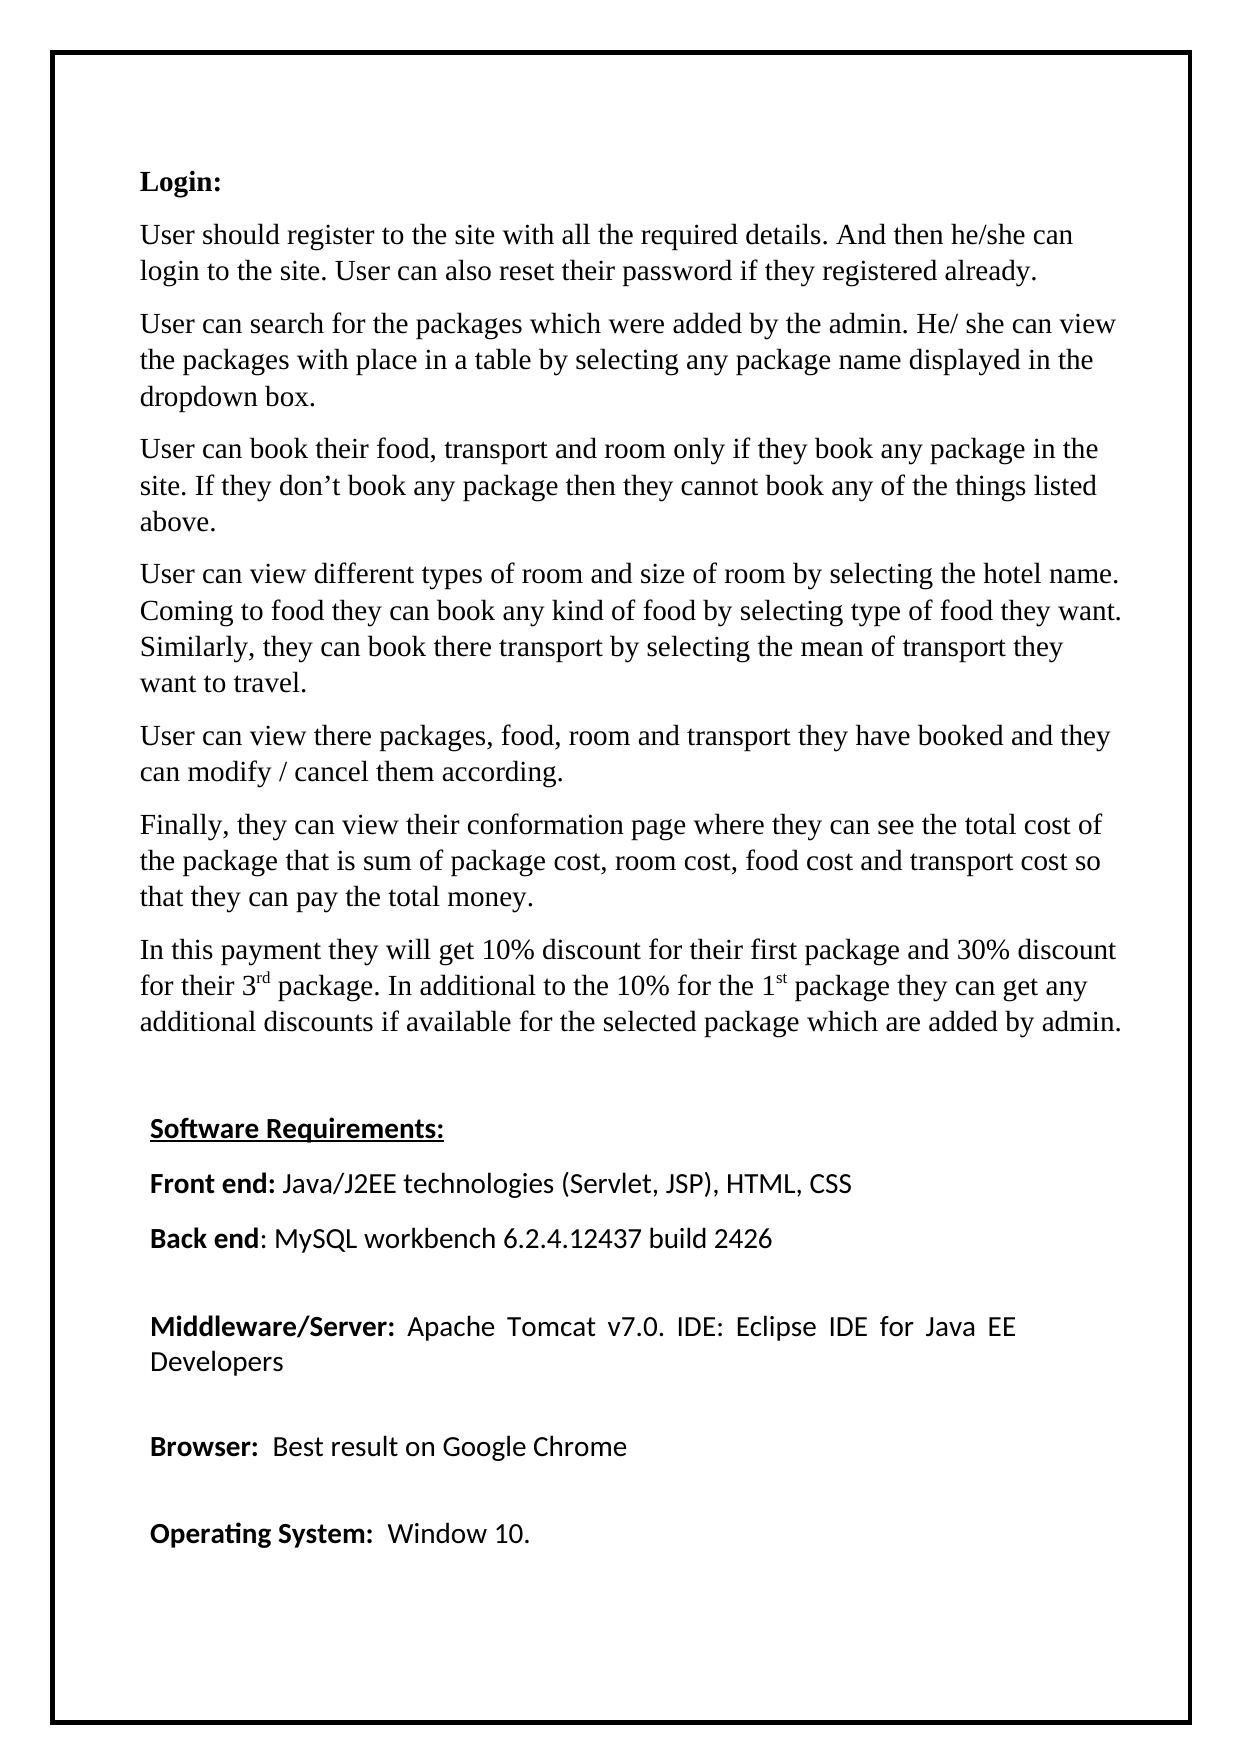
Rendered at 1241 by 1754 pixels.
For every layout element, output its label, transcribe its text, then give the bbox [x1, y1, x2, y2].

text Back end: MySQL workbench 6.2.4.12437 build 2426 [150, 1220, 1044, 1256]
text Operating System: Window 10. [150, 1516, 1128, 1551]
text User can view different types of room and size of room by selecting the hotel name. Coming to food they can book any kind of food by selecting type of food they want. Similarly, they can book there transport by selecting the mean of transport they want to travel. [139, 557, 1128, 698]
text Login: [139, 164, 1128, 198]
text User can view there packages, food, room and transport they have booked and they can modify / cancel them according. [139, 718, 1128, 787]
text User can search for the packages which were added by the admin. He/ she can view the packages with place in a table by selecting any package name displayed in the dropdown box. [139, 306, 1128, 412]
text Front end: Java/J2EE technologies (Servlet, JSP), HTML, CSS [150, 1165, 1044, 1201]
text User should register to the site with all the required details. And then he/she can login to the site. User can also reset their password if they registered already. [139, 217, 1128, 287]
text Browser: Best result on Google Chrome [150, 1428, 1128, 1463]
text In this payment they will get 10% discount for their first package and 30% discount for their 3rd package. In additional to the 10% for the 1st package they can get any additional discounts if available for the selected package which are added by admin. [139, 932, 1128, 1038]
text Software Requirements: [150, 1110, 1128, 1145]
text User can book their food, transport and room only if they book any package in the site. If they don’t book any package then they cannot book any of the things listed above. [139, 431, 1128, 537]
text Middleware/Server: Apache Tomcat v7.0. IDE: Eclipse IDE for Java EE Developers [150, 1308, 1017, 1379]
text Finally, they can view their conformation page where they can see the total cost of the package that is sum of package cost, room cost, food cost and transport cost so that they can pay the total money. [139, 807, 1128, 913]
